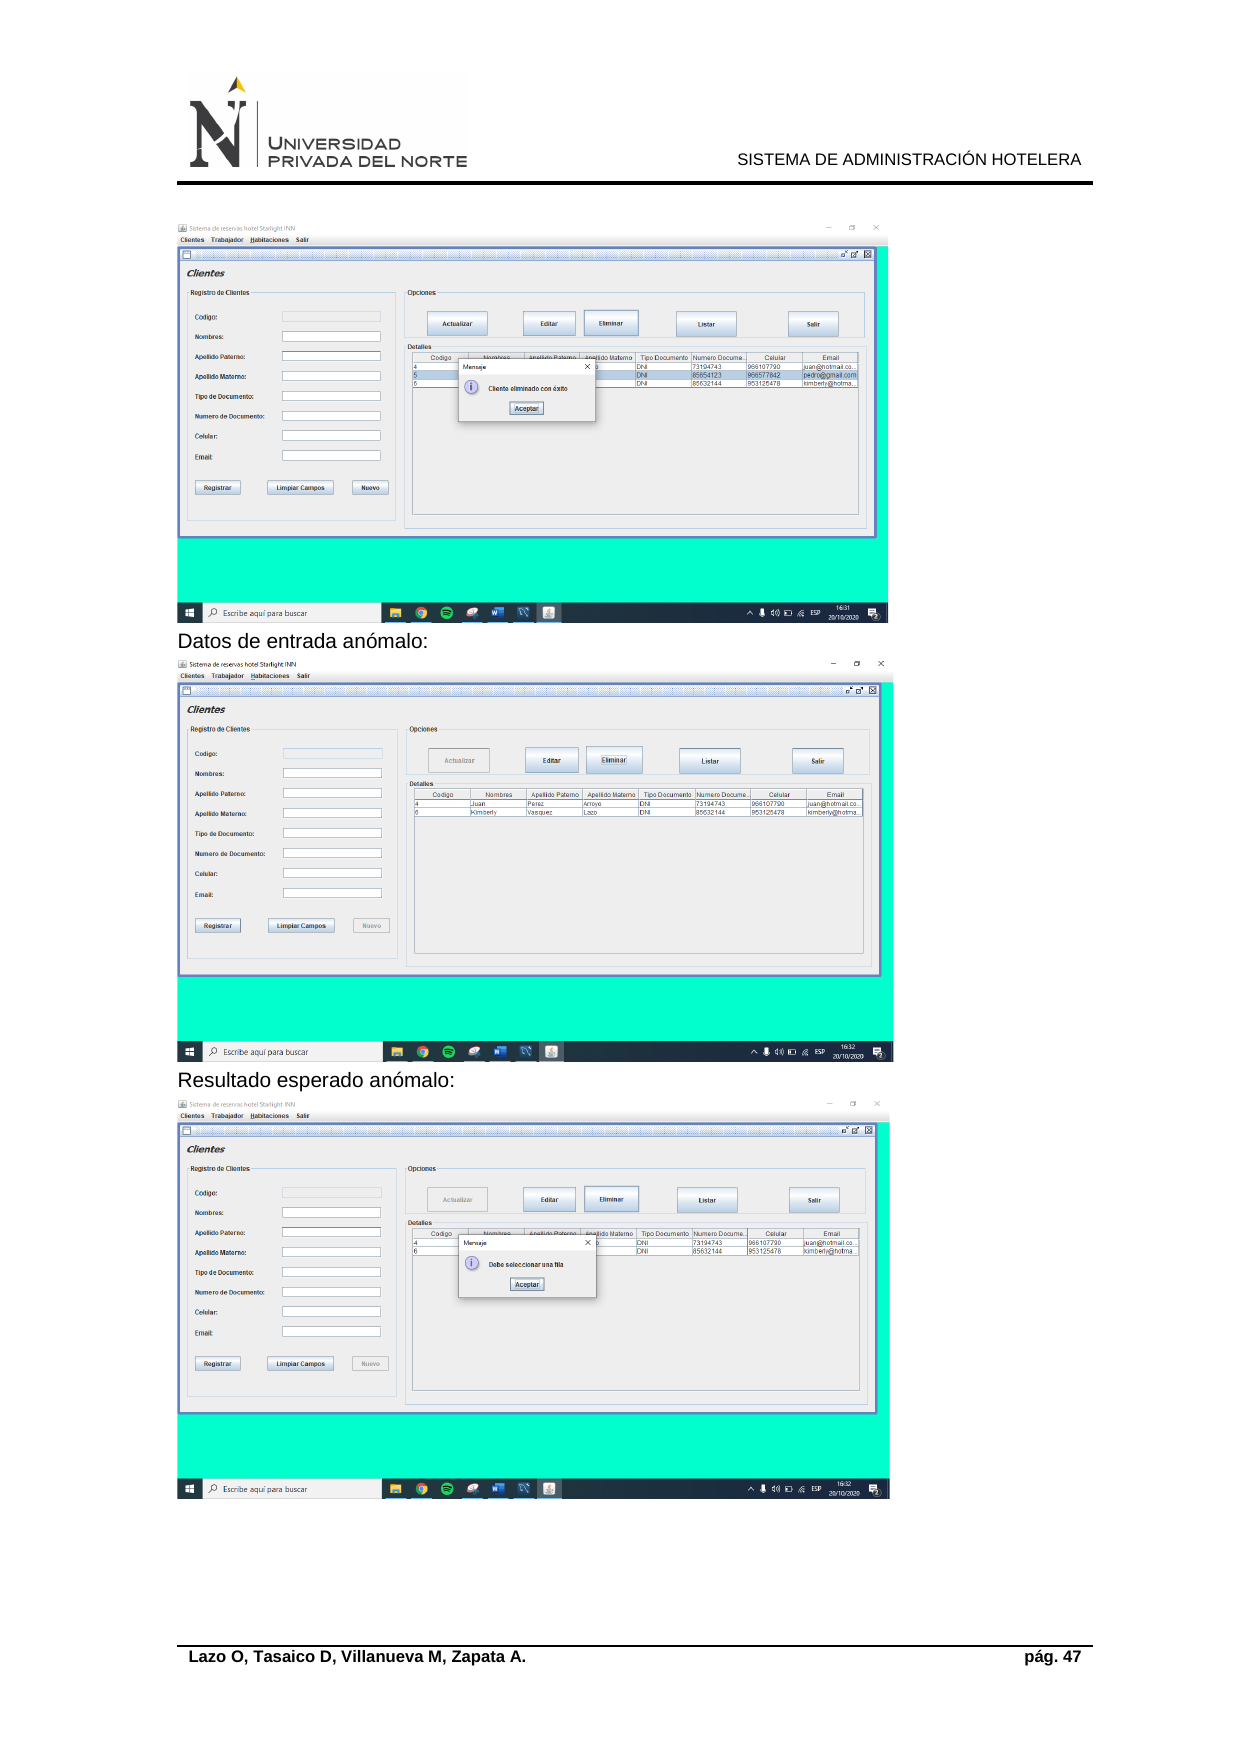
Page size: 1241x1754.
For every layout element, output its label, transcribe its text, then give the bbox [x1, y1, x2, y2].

picture [177, 222, 889, 623]
text Resultado esperado anómalo: [177, 1068, 1092, 1092]
picture [177, 1098, 890, 1499]
picture [188, 73, 469, 169]
text Datos de entrada anómalo: [177, 629, 1092, 653]
picture [177, 659, 894, 1062]
